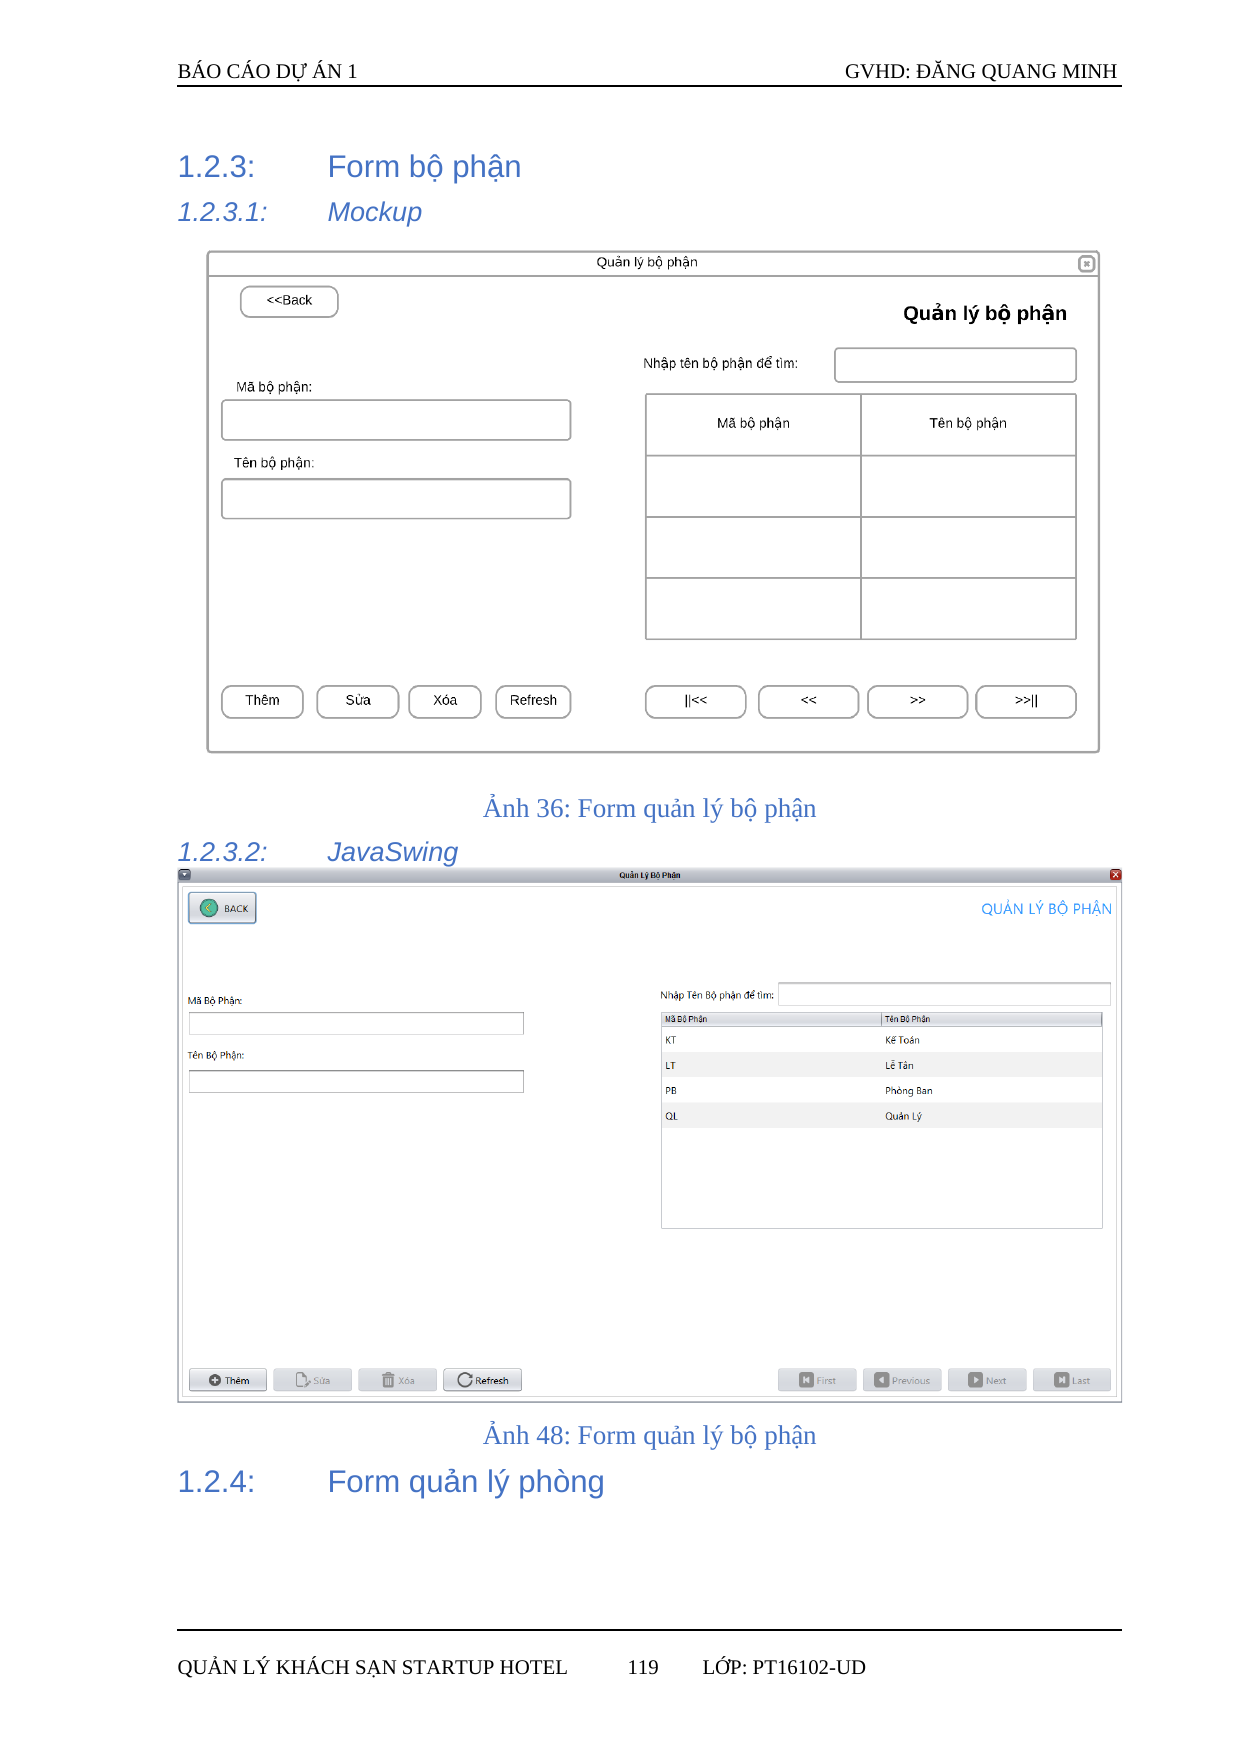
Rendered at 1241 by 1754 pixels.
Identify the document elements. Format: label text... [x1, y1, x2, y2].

subtitle Form bộ phận [177, 148, 1122, 184]
subtitle JavaSwing [177, 836, 1122, 867]
subtitle Mockup [177, 196, 1122, 227]
picture [177, 867, 1123, 1403]
subtitle Form quản lý phòng [177, 1463, 1122, 1499]
text Ảnh 48: Form quản lý bộ phận [177, 1419, 1122, 1450]
picture [177, 227, 1123, 776]
